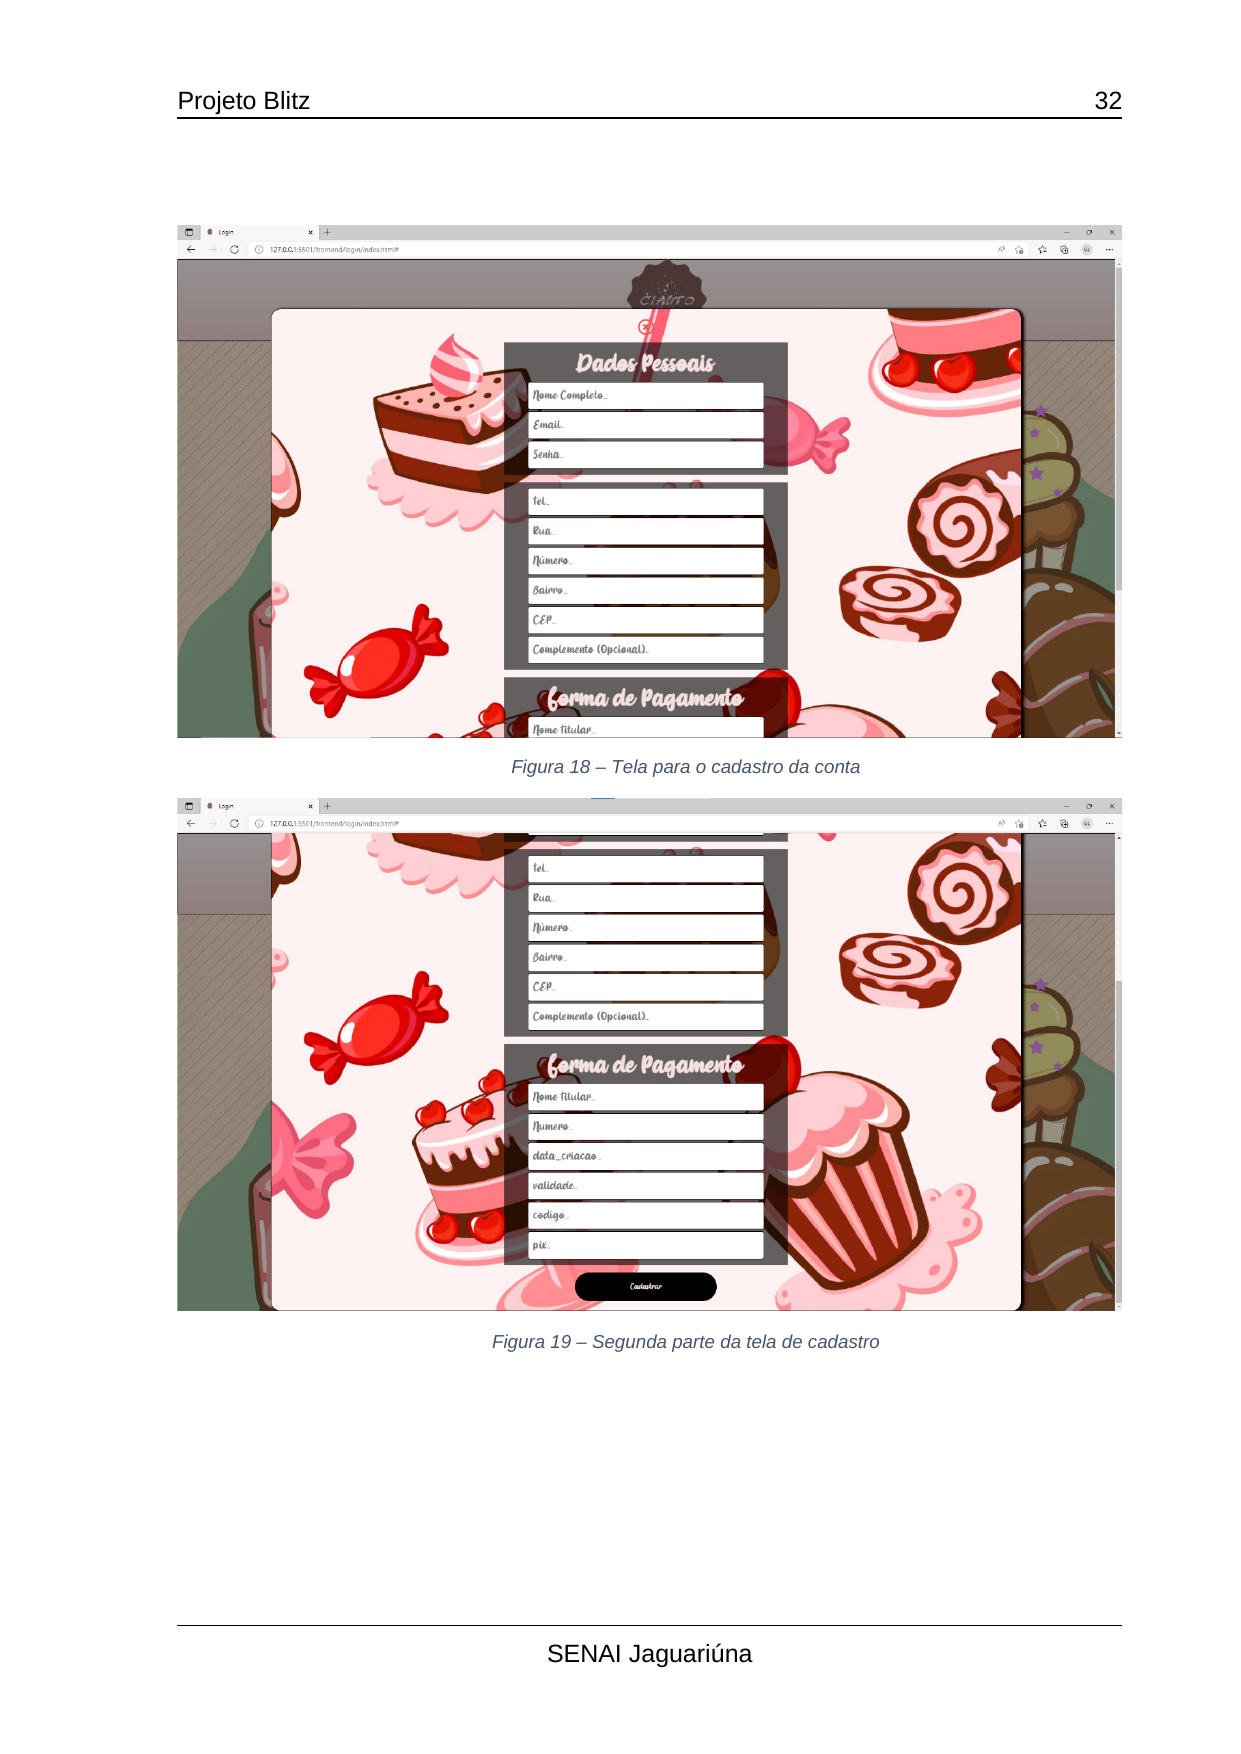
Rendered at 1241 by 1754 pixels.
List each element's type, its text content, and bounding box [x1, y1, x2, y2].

picture [177, 225, 1123, 738]
picture [177, 798, 1123, 1311]
text Figura 19 – Segunda parte da tela de cadastro [177, 1331, 1122, 1353]
text Figura 18 – Tela para o cadastro da conta [177, 756, 1122, 778]
